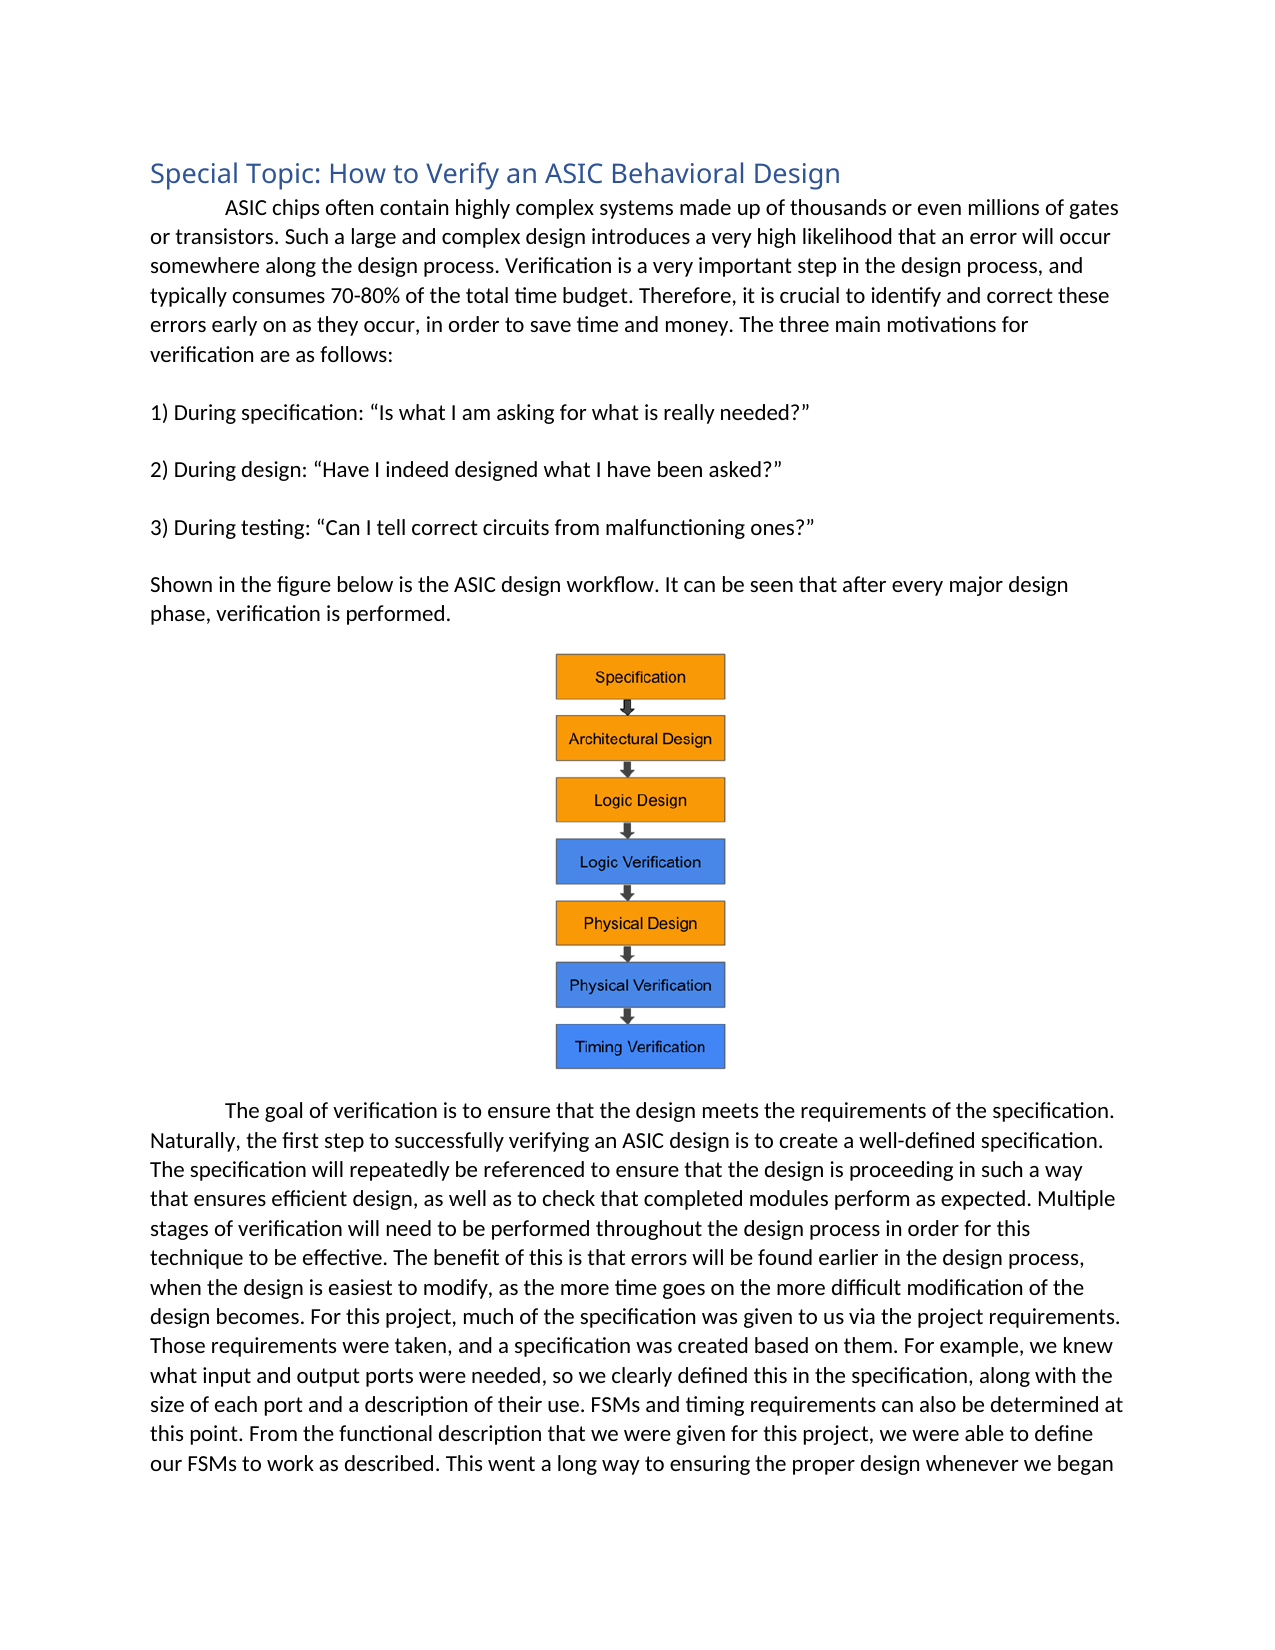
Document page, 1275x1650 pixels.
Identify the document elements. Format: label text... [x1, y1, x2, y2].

picture [543, 645, 732, 1079]
text Shown in the figure below is the ASIC design workflow. It can be seen that after every major design phase, verification is performed. [150, 570, 1125, 627]
text 3) During testing: “Can I tell correct circuits from malfunctioning ones?” [150, 513, 1125, 541]
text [150, 1096, 1125, 1477]
text 2) During design: “Have I indeed designed what I have been asked?” [150, 455, 1125, 483]
text ASIC chips often contain highly complex systems made up of thousands or even millions of gates or transistors. Such a large and complex design introduces a very high likelihood that an error will occur somewhere along the design process. Verification is a very important step in the design process, and typically consumes 70-80% of the total time budget. Therefore, it is crucial to identify and correct these errors early on as they occur, in order to save time and money. The three main motivations for verification are as follows: [150, 193, 1125, 368]
text 1) During specification: “Is what I am asking for what is really needed?” [150, 398, 1125, 426]
subtitle Special Topic: How to Verify an ASIC Behavioral Design [150, 154, 1125, 191]
